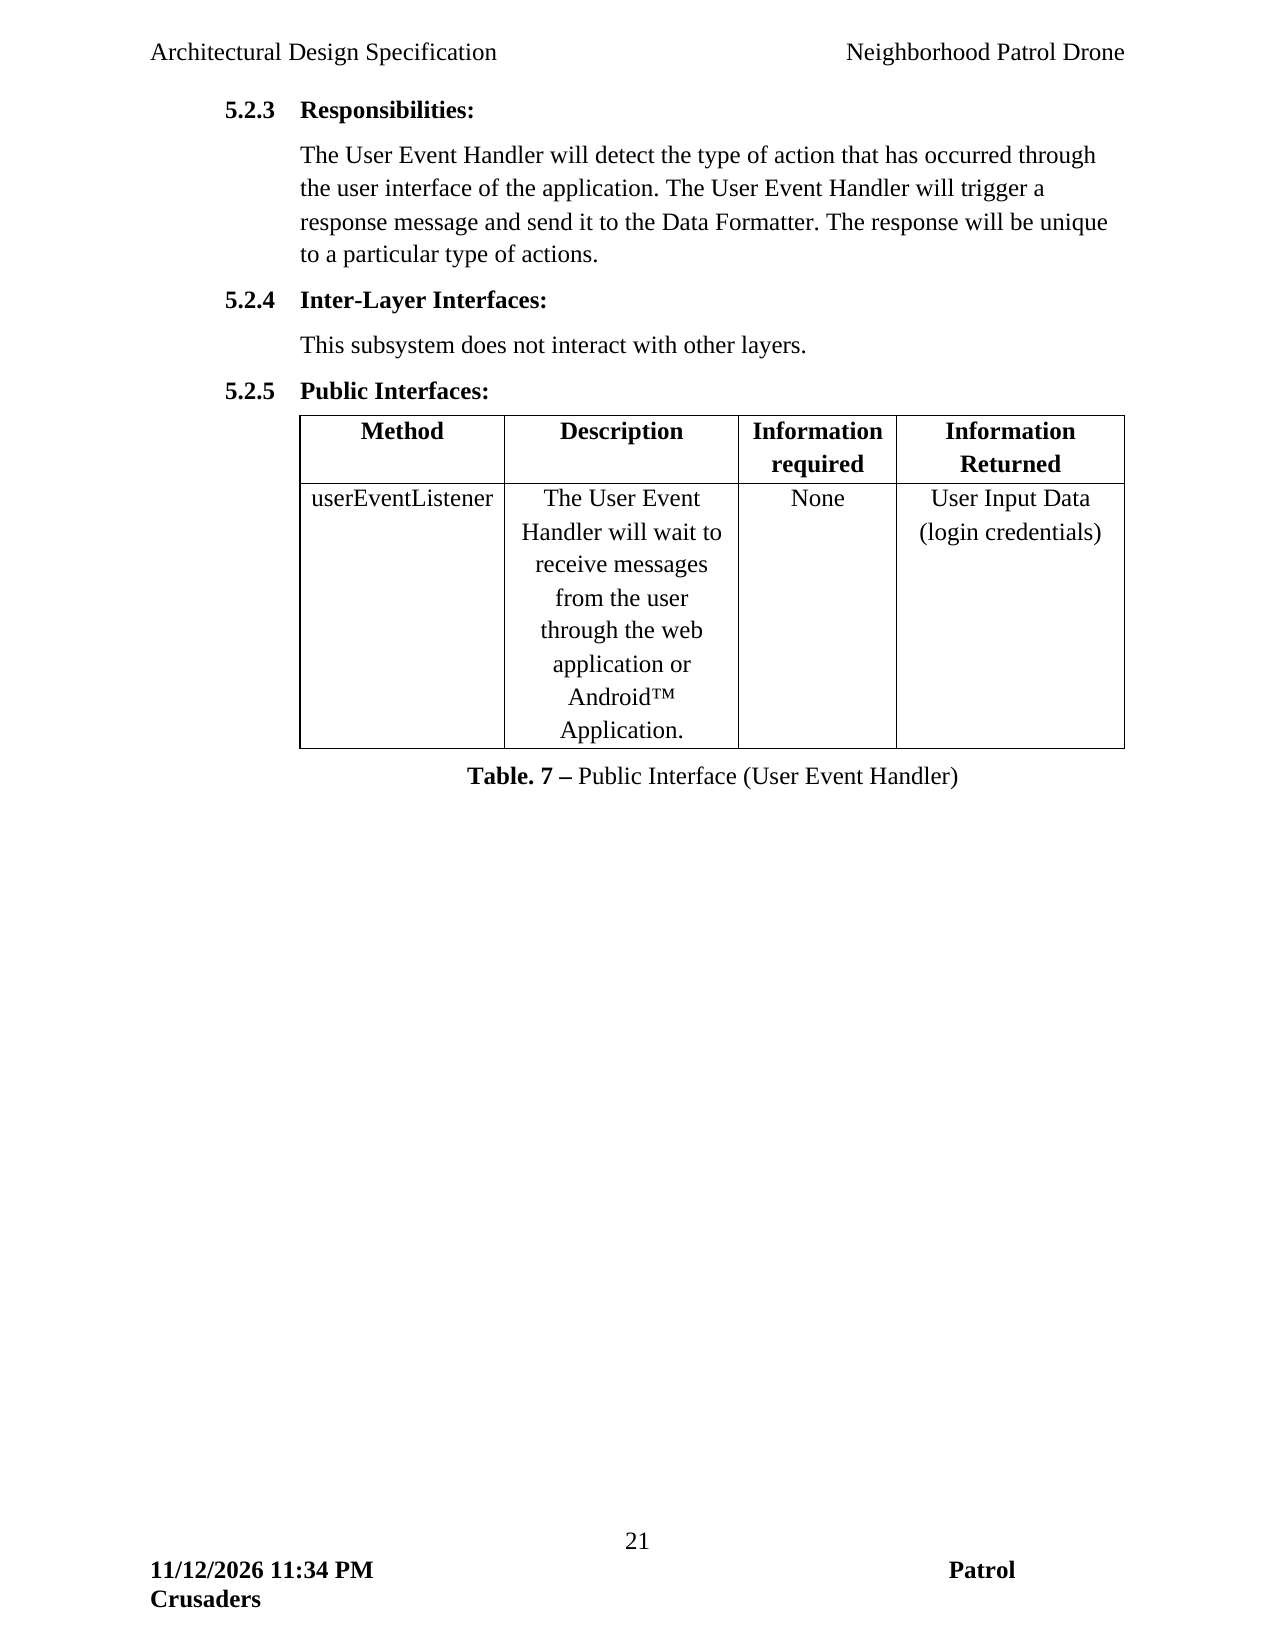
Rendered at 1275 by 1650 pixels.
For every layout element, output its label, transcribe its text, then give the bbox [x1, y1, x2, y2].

table_header Information required [739, 416, 896, 482]
table_cell The User Event Handler will wait to receive messages from the user through the web application or Android™ Application. [505, 484, 738, 748]
table_cell userEventListener [301, 484, 504, 748]
text Table. 7 – Public Interface (User Event Handler) [300, 761, 1125, 790]
table_header Description [505, 416, 738, 482]
table_cell User Input Data (login credentials) [897, 484, 1124, 748]
table_header Method [301, 416, 504, 482]
table_header Information Returned [897, 416, 1124, 482]
subtitle Public Interfaces: [225, 376, 1125, 405]
subtitle Responsibilities: [225, 95, 1125, 124]
subtitle Inter-Layer Interfaces: [225, 285, 1125, 314]
text The User Event Handler will detect the type of action that has occurred through the user interface of the application. The User Event Handler will trigger a response message and send it to the Data Formatter. The response will be unique to a particular type of actions. [300, 141, 1125, 268]
table_cell None [739, 484, 896, 748]
text This subsystem does not interact with other layers. [300, 331, 1125, 359]
